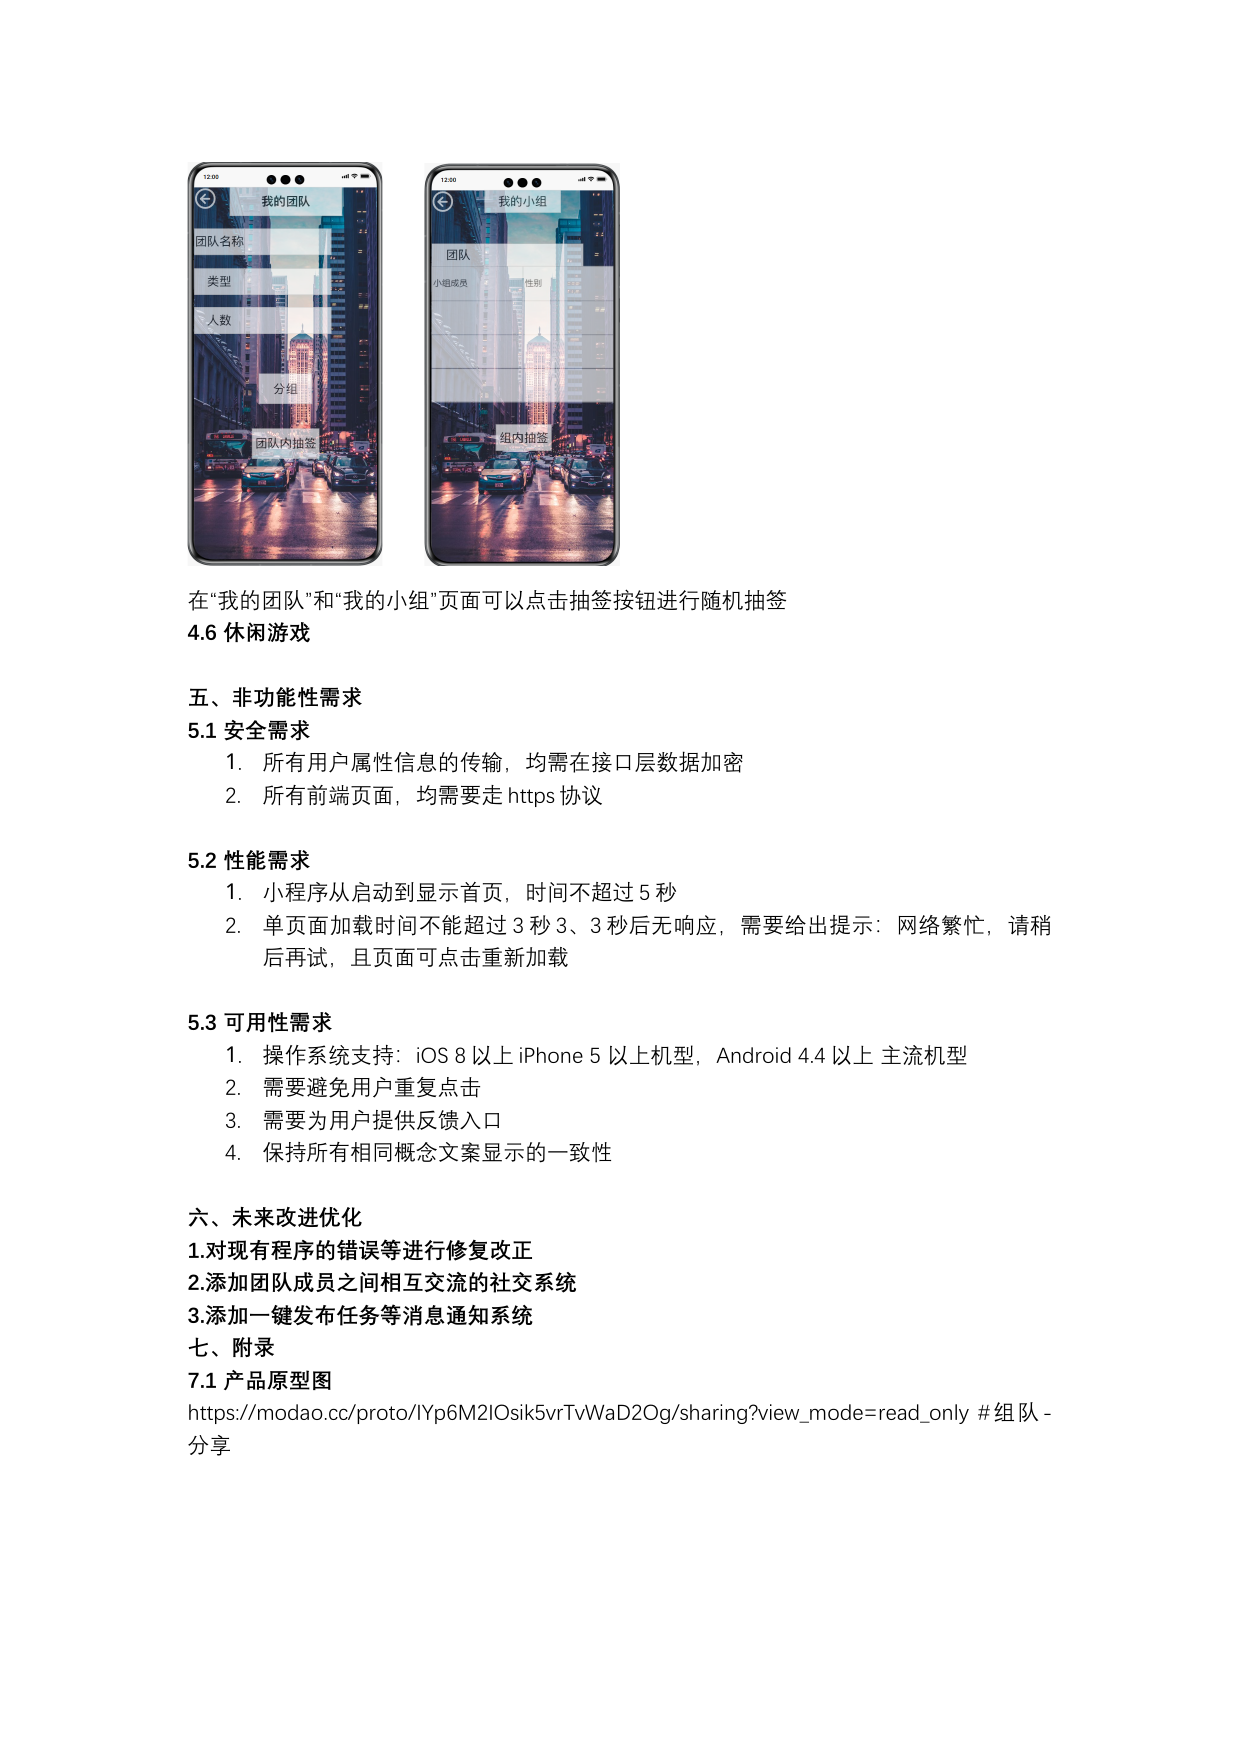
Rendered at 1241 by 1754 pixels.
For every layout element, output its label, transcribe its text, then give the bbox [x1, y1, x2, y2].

text https://modao.cc/proto/IYp6M2IOsik5vrTvWaD2Og/sharing?view_mode=read_only #组队-分享 [187, 1397, 1053, 1462]
list 保持所有相同概念文案显示的一致性 [225, 1137, 1053, 1169]
text 2.添加团队成员之间相互交流的社交系统 [187, 1267, 1053, 1299]
text 3.添加一键发布任务等消息通知系统 [187, 1299, 1053, 1332]
picture [424, 163, 620, 566]
list 需要为用户提供反馈入口 [225, 1104, 1053, 1137]
text 7.1 产品原型图 [187, 1364, 1053, 1397]
text 5.2 性能需求 [187, 844, 1053, 877]
text 4.6 休闲游戏 [187, 617, 1053, 649]
text 七、附录 [187, 1332, 1053, 1364]
text 六、未来改进优化 [187, 1202, 1053, 1234]
list 单页面加载时间不能超过3秒3、3秒后无响应，需要给出提示：网络繁忙，请稍后再试，且页面可点击重新加载 [225, 909, 1053, 974]
list 操作系统支持：iOS 8以上iPhone 5 以上机型，Android 4.4以上 主流机型 [225, 1039, 1053, 1072]
list 小程序从启动到显示首页，时间不超过5秒 [225, 877, 1053, 909]
picture [187, 162, 383, 566]
list 所有前端页面，均需要走https协议 [225, 779, 1053, 812]
list 需要避免用户重复点击 [225, 1072, 1053, 1104]
text 1.对现有程序的错误等进行修复改正 [187, 1234, 1053, 1267]
text 在“我的团队”和“我的小组”页面可以点击抽签按钮进行随机抽签 [187, 584, 1053, 617]
text 5.3 可用性需求 [187, 1007, 1053, 1039]
text 5.1 安全需求 [187, 714, 1053, 747]
list 所有用户属性信息的传输，均需在接口层数据加密 [225, 747, 1053, 779]
text 五、非功能性需求 [187, 682, 1053, 714]
